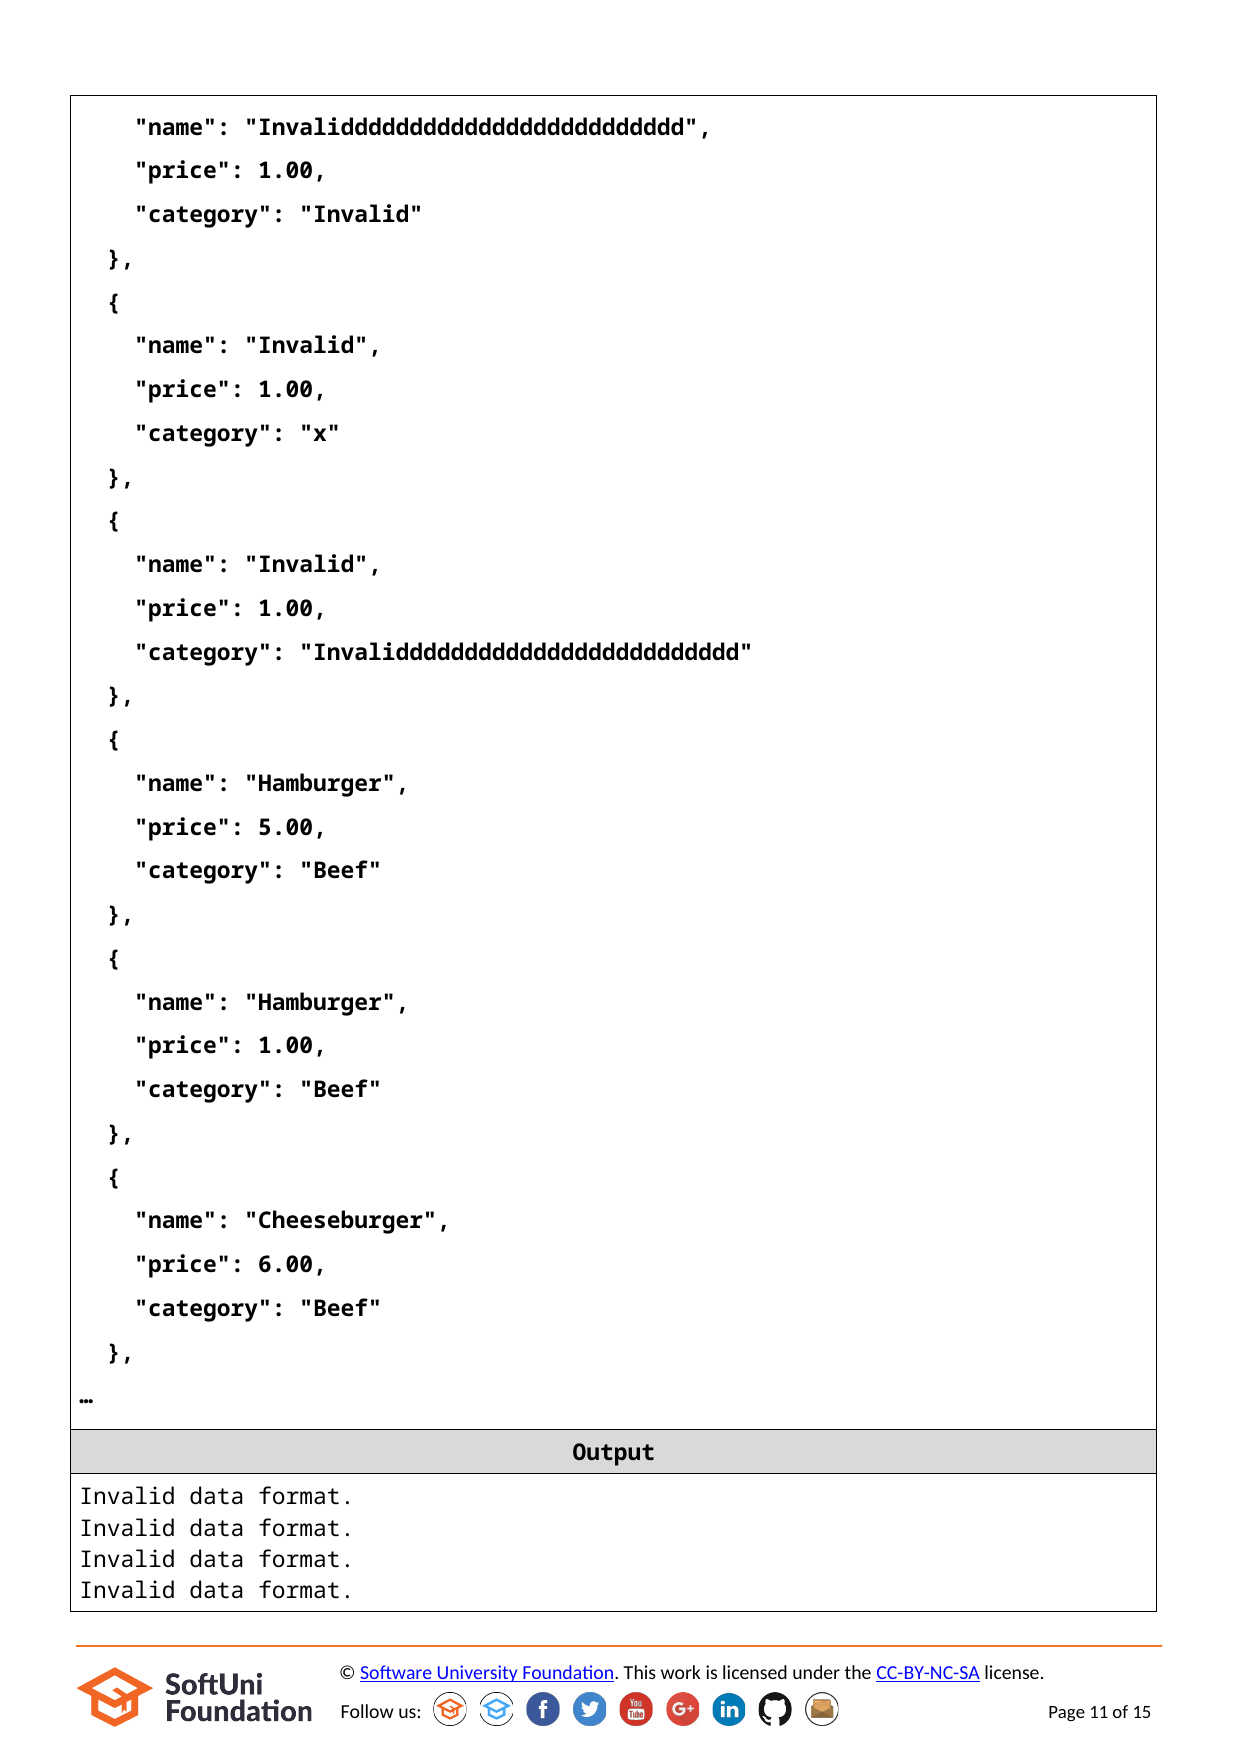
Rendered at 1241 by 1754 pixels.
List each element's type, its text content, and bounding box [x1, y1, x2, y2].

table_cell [71, 1474, 1156, 1611]
picture [736, 1716, 746, 1726]
picture [805, 1692, 839, 1726]
picture [712, 1693, 722, 1703]
picture [758, 1692, 792, 1726]
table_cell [71, 96, 1156, 1429]
picture [666, 1692, 700, 1726]
picture [619, 1692, 653, 1726]
picture [712, 1716, 722, 1726]
picture [433, 1692, 467, 1726]
picture [727, 1707, 738, 1717]
picture [76, 1667, 312, 1727]
table_cell Output [71, 1430, 1156, 1473]
picture [480, 1692, 513, 1726]
picture [736, 1693, 746, 1703]
picture [573, 1692, 607, 1726]
picture [526, 1692, 560, 1726]
